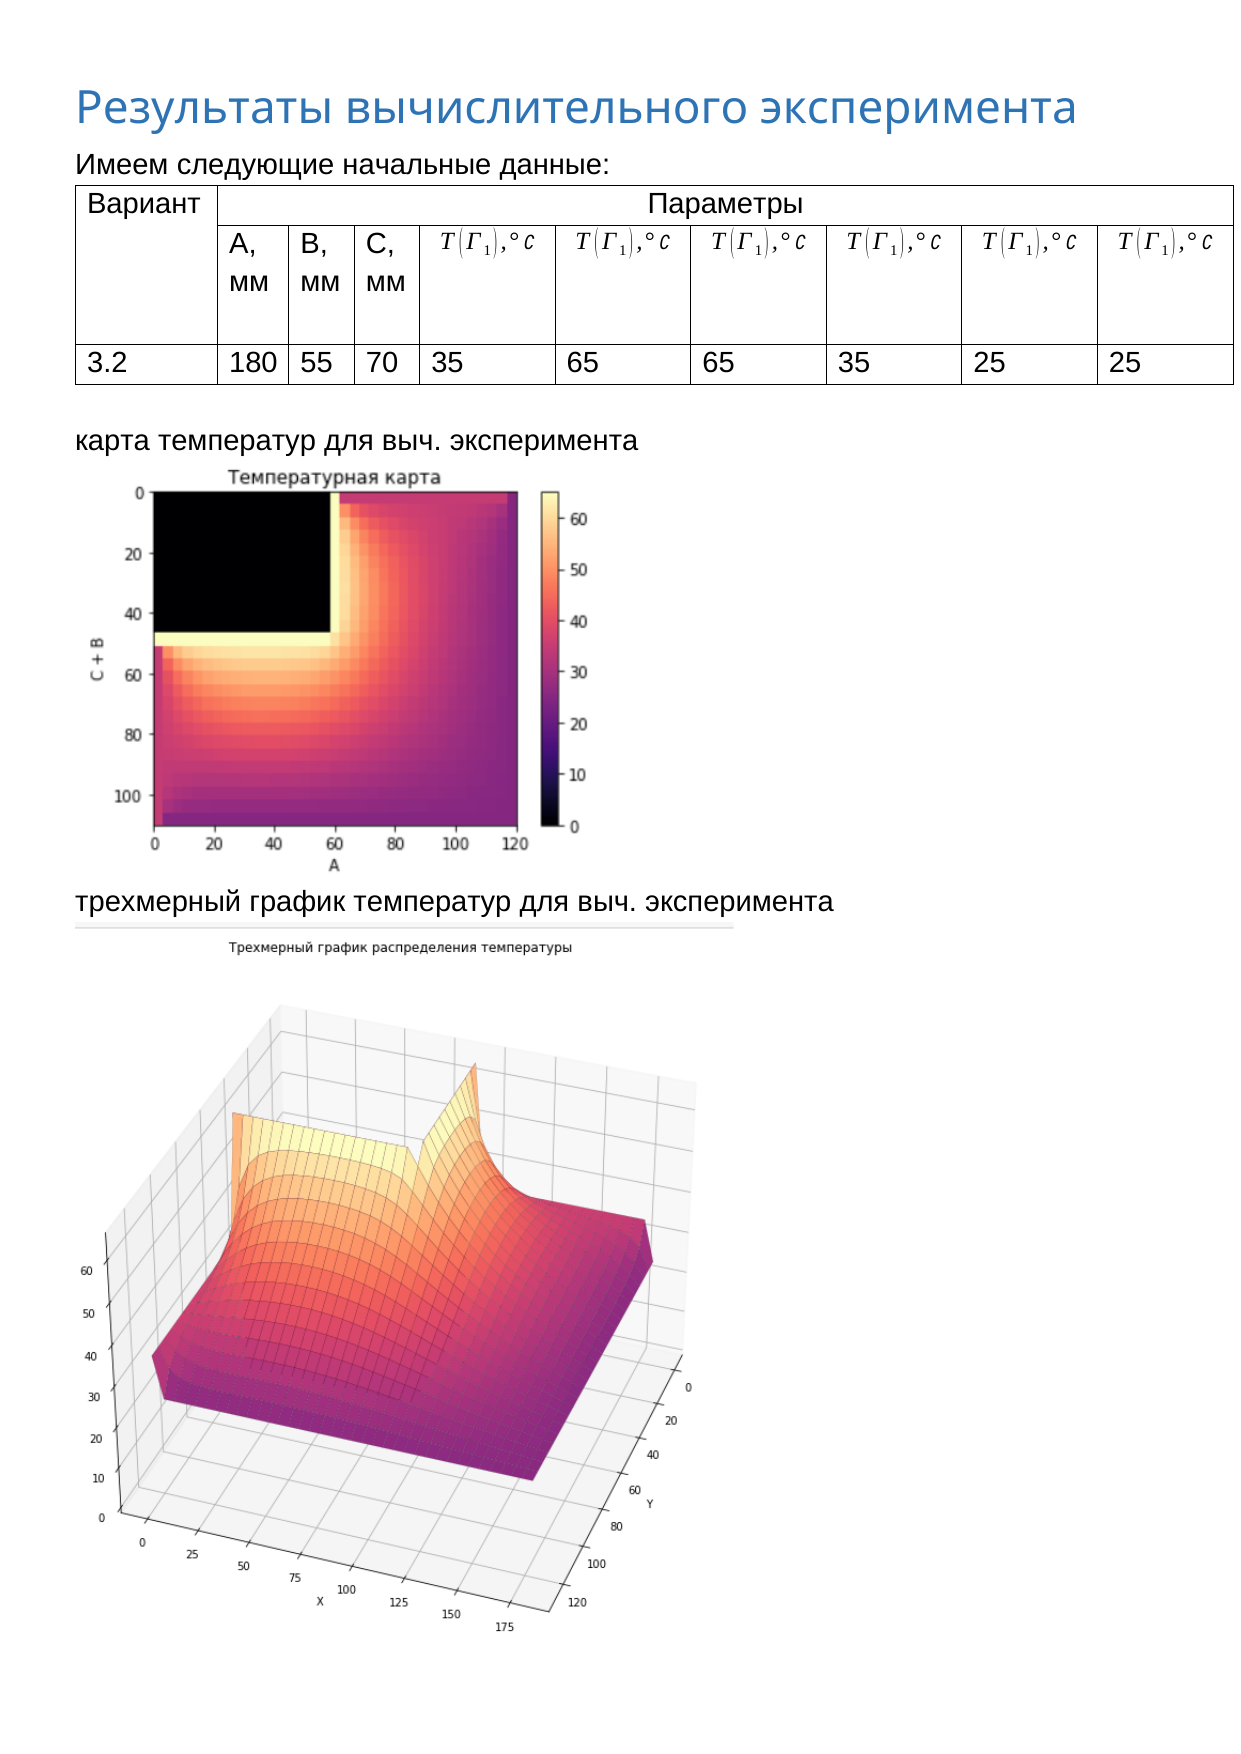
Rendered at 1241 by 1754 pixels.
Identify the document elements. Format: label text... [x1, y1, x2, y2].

text Имеем следующие начальные данные: [75, 147, 1165, 180]
table_cell 35 [420, 345, 555, 384]
table_header Вариант [76, 186, 217, 344]
table_cell [962, 226, 1097, 344]
subtitle Результаты вычислительного эксперимента [75, 75, 1165, 137]
text трехмерный график температур для выч. эксперимента [75, 884, 1165, 918]
picture [75, 461, 619, 879]
table_cell 65 [556, 345, 690, 384]
table_cell [691, 226, 826, 344]
table_cell [420, 226, 555, 344]
table_cell 65 [691, 345, 826, 384]
table_cell 25 [1098, 345, 1233, 384]
table_header Параметры [218, 186, 1233, 225]
picture [75, 922, 734, 1655]
table_cell 180 [218, 345, 288, 384]
table_cell 70 [355, 345, 419, 384]
table_cell [827, 226, 961, 344]
table_cell 55 [289, 345, 354, 384]
table_cell [556, 226, 690, 344]
text карта температур для выч. эксперимента [75, 423, 1165, 457]
table_cell [1098, 226, 1233, 344]
table_cell A, мм [218, 226, 288, 344]
table_cell 3.2 [76, 345, 217, 384]
table_cell 35 [827, 345, 961, 384]
table_cell C, мм [355, 226, 419, 344]
table_cell B, мм [289, 226, 354, 344]
table_cell 25 [962, 345, 1097, 384]
